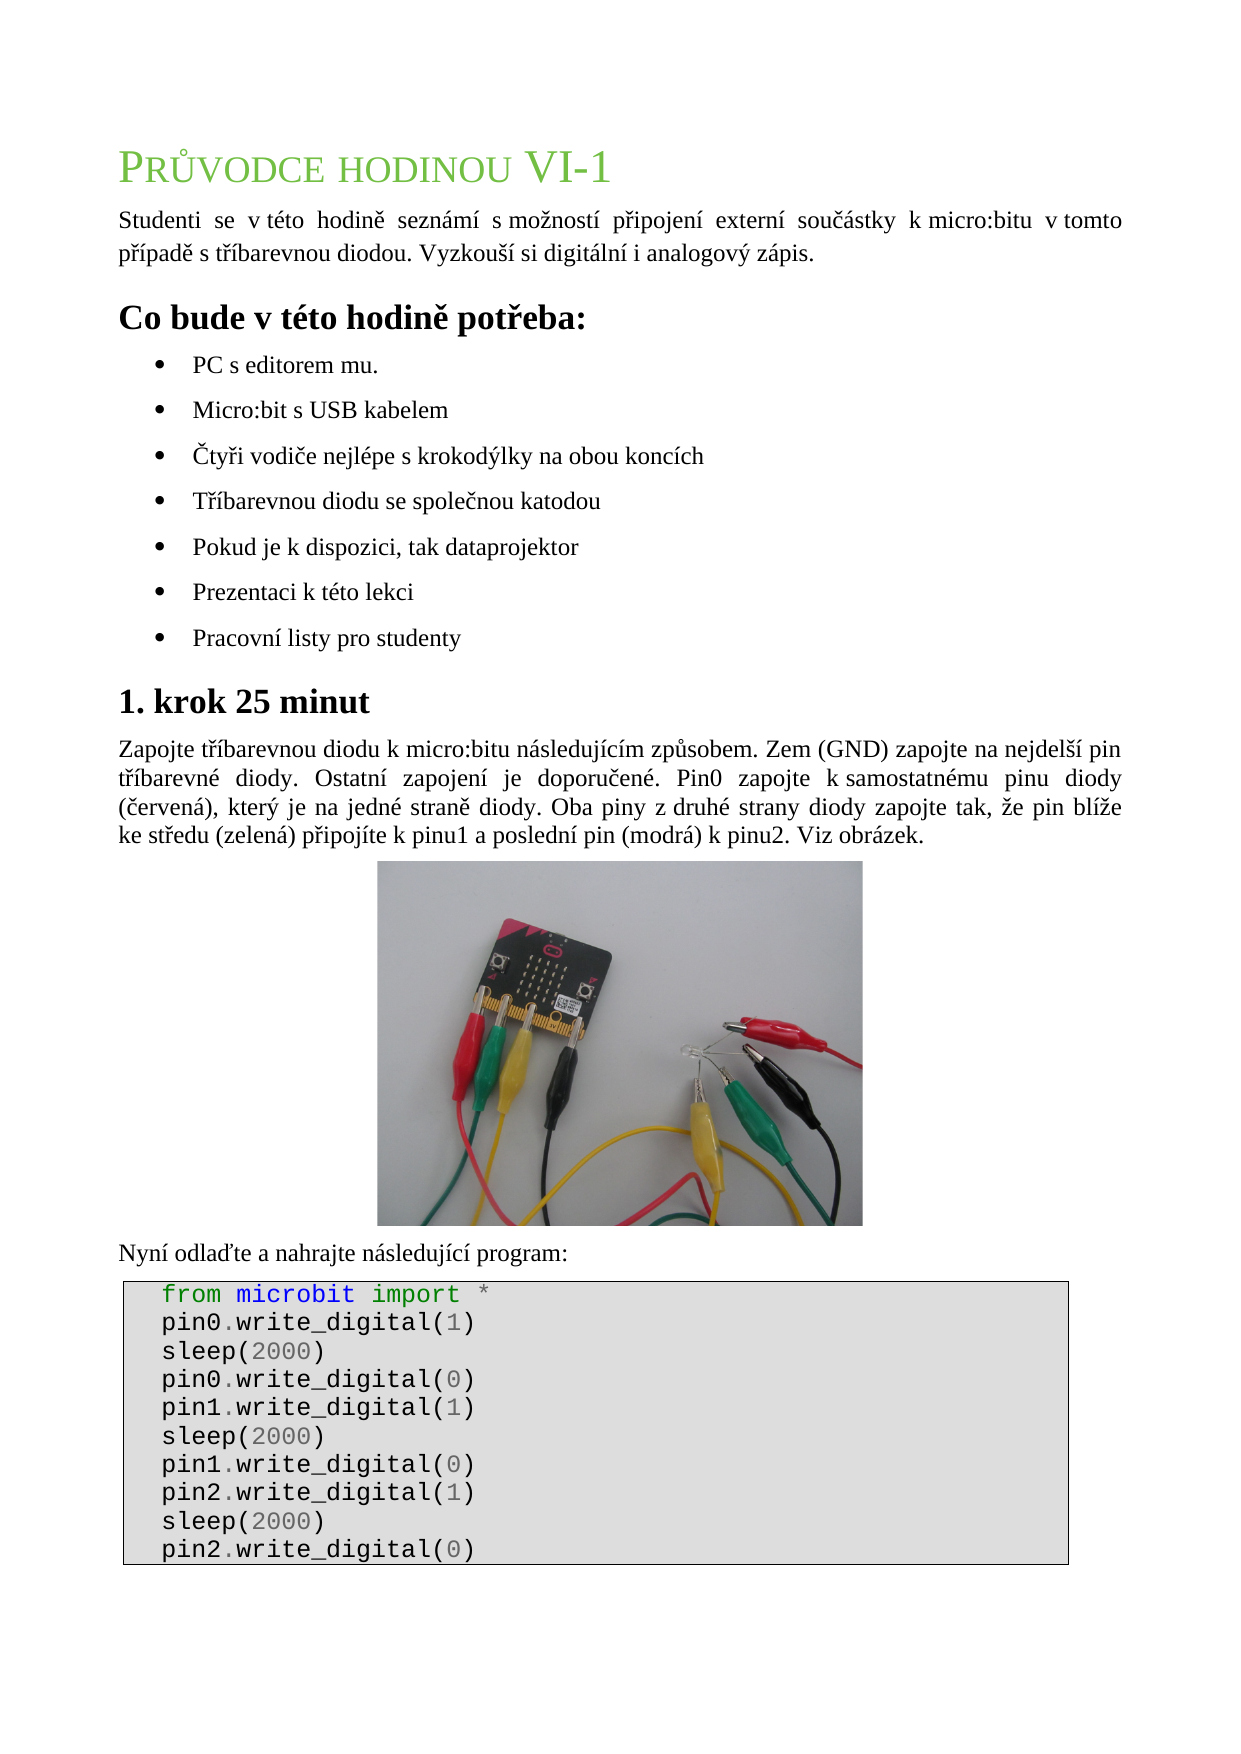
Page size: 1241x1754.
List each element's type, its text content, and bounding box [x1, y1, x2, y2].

list Čtyři vodiče nejlépe s krokodýlky na obou koncích [155, 441, 1122, 469]
list Micro:bit s USB kabelem [155, 395, 1122, 424]
list Tříbarevnou diodu se společnou katodou [155, 486, 1122, 515]
list PC s editorem mu. [155, 350, 1122, 378]
text Studenti se v této hodině seznámí s možností připojení externí součástky k micro:bitu v tomto případě s tříbarevnou diodou. Vyzkouší si digitální i analogový zápis. [118, 205, 1122, 267]
list Pokud je k dispozici, tak dataprojektor [155, 532, 1122, 561]
text Zapojte tříbarevnou diodu k micro:bitu následujícím způsobem. Zem (GND) zapojte na nejdelší pin tříbarevné diody. Ostatní zapojení je doporučené. Pin0 zapojte k samostatnému pinu diody (červená), který je na jedné straně diody. Oba piny z druhé strany diody zapojte tak, že pin blíže ke středu (zelená) připojíte k pinu1 a poslední pin (modrá) k pinu2. Viz obrázek. [118, 734, 1122, 849]
subtitle Co bude v této hodině potřeba: [118, 296, 1122, 337]
list Pracovní listy pro studenty [155, 623, 1122, 652]
picture [377, 861, 863, 1226]
subtitle 1. krok 25 minut [118, 681, 1122, 722]
list Prezentaci k této lekci [155, 577, 1122, 606]
text Nyní odlaďte a nahrajte následující program: [118, 1238, 1122, 1267]
subtitle Průvodce hodinou VI-1 [118, 139, 1122, 193]
